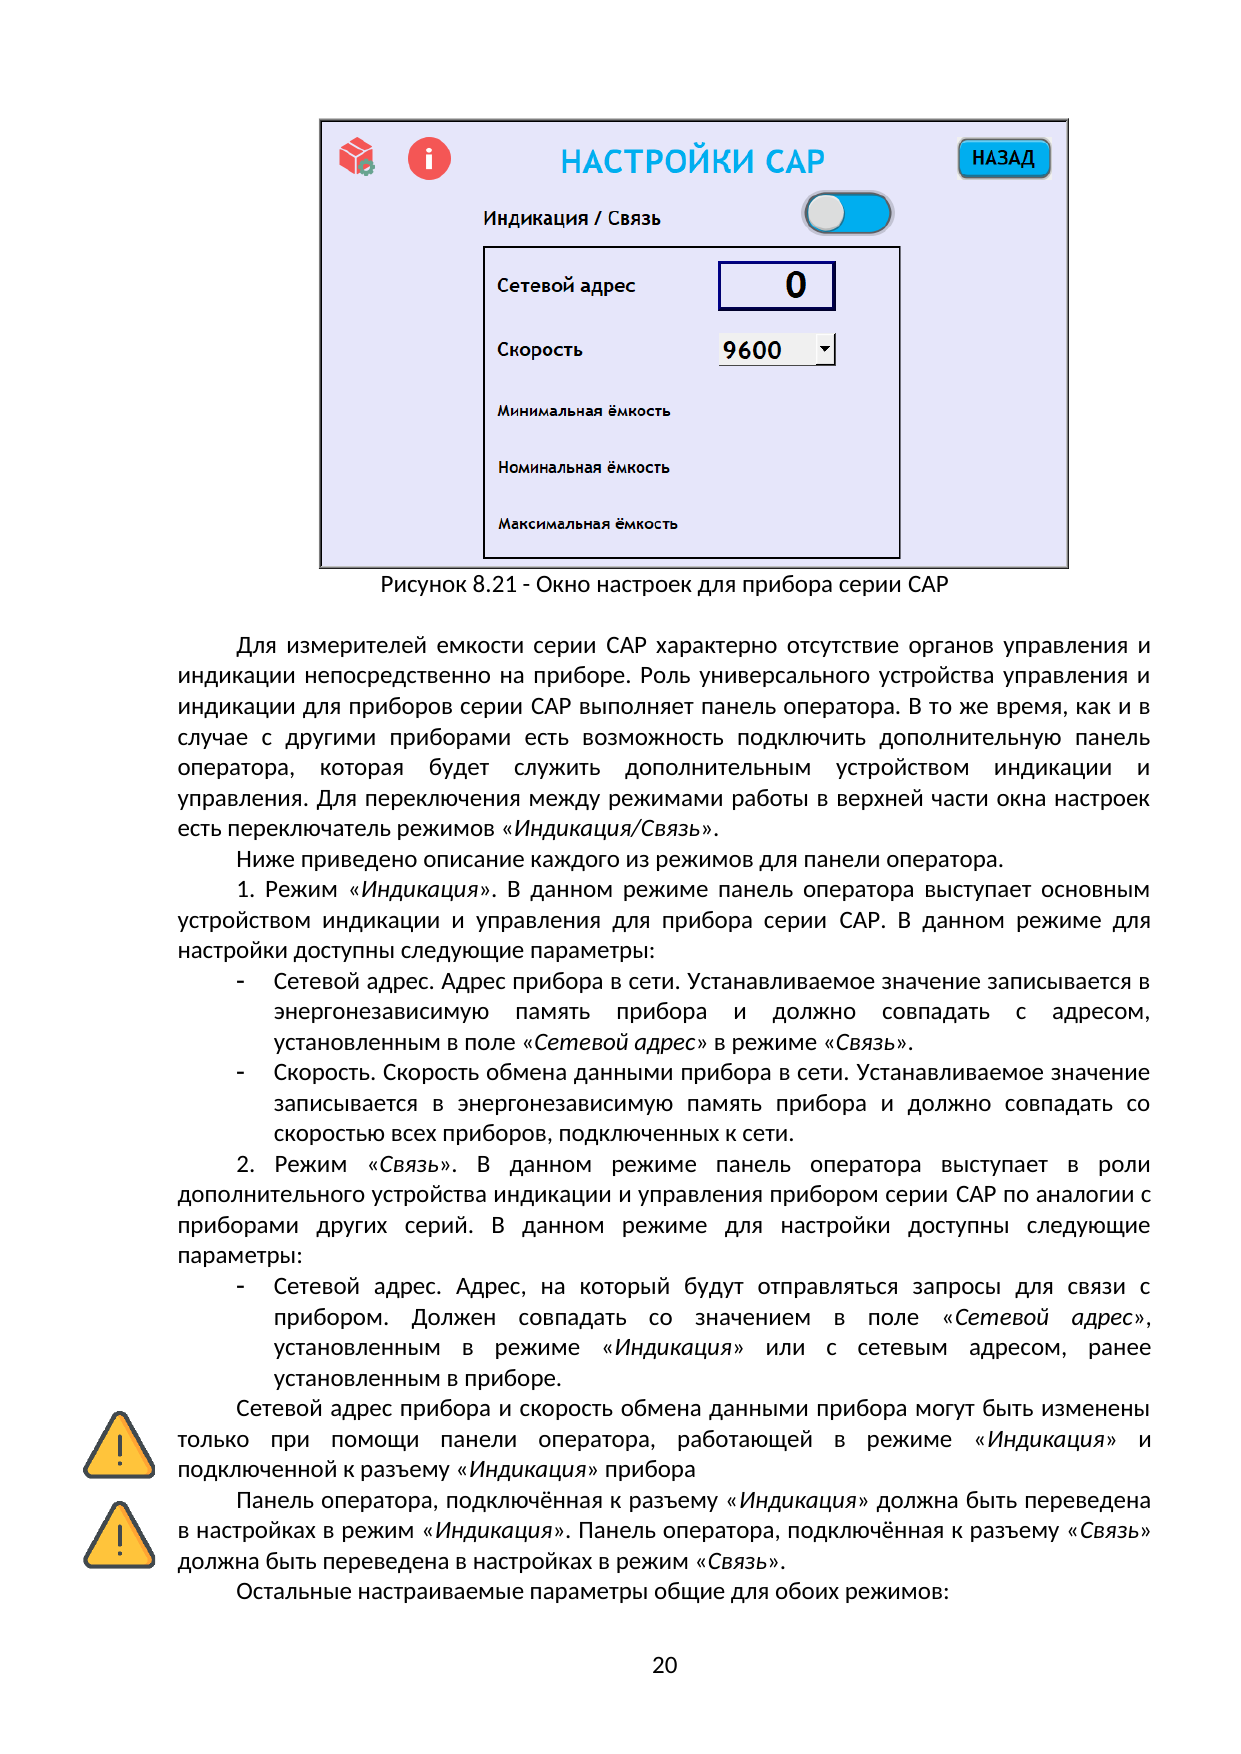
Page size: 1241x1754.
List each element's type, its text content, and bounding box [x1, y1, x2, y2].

text Для измерителей емкости серии CAP характерно отсутствие органов управления и индикации непосредственно на приборе. Роль универсального устройства управления и индикации для приборов серии CAP выполняет панель оператора. В то же время, как и в случае с другими приборами есть возможность подключить дополнительную панель оператора, которая будет служить дополнительным устройством индикации и управления. Для переключения между режимами работы в верхней части окна настроек есть переключатель режимов «Индикация/Связь». [177, 629, 1152, 843]
text Сетевой адрес. Адрес, на который будут отправляться запросы для связи с прибором. Должен совпадать со значением в поле «Сетевой адрес», установленным в режиме «Индикация» или с сетевым адресом, ранее установленным в приборе. [236, 1270, 1152, 1392]
text Панель оператора, подключённая к разъему «Индикация» должна быть переведена в настройках в режим «Индикация». Панель оператора, подключённая к разъему «Связь» должна быть переведена в настройках в режим «Связь». [177, 1484, 1152, 1575]
text Скорость. Скорость обмена данными прибора в сети. Устанавливаемое значение записывается в энергонезависимую память прибора и должно совпадать со скоростью всех приборов, подключенных к сети. [236, 1056, 1152, 1148]
picture [83, 1408, 155, 1481]
text 1. Режим «Индикация». В данном режиме панель оператора выступает основным устройством индикации и управления для прибора серии CAP. В данном режиме для настройки доступны следующие параметры: [177, 873, 1152, 965]
text 2. Режим «Связь». В данном режиме панель оператора выступает в роли дополнительного устройства индикации и управления прибором серии CAP по аналогии с приборами других серий. В данном режиме для настройки доступны следующие параметры: [177, 1148, 1152, 1270]
picture [318, 118, 1069, 569]
text Остальные настраиваемые параметры общие для обоих режимов: [177, 1575, 1152, 1606]
text Ниже приведено описание каждого из режимов для панели оператора. [177, 843, 1152, 873]
text Сетевой адрес. Адрес прибора в сети. Устанавливаемое значение записывается в энергонезависимую память прибора и должно совпадать с адресом, установленным в поле «Сетевой адрес» в режиме «Связь». [236, 965, 1152, 1056]
text Сетевой адрес прибора и скорость обмена данными прибора могут быть изменены только при помощи панели оператора, работающей в режиме «Индикация» и подключенной к разъему «Индикация» прибора [177, 1392, 1152, 1484]
picture [83, 1498, 156, 1571]
